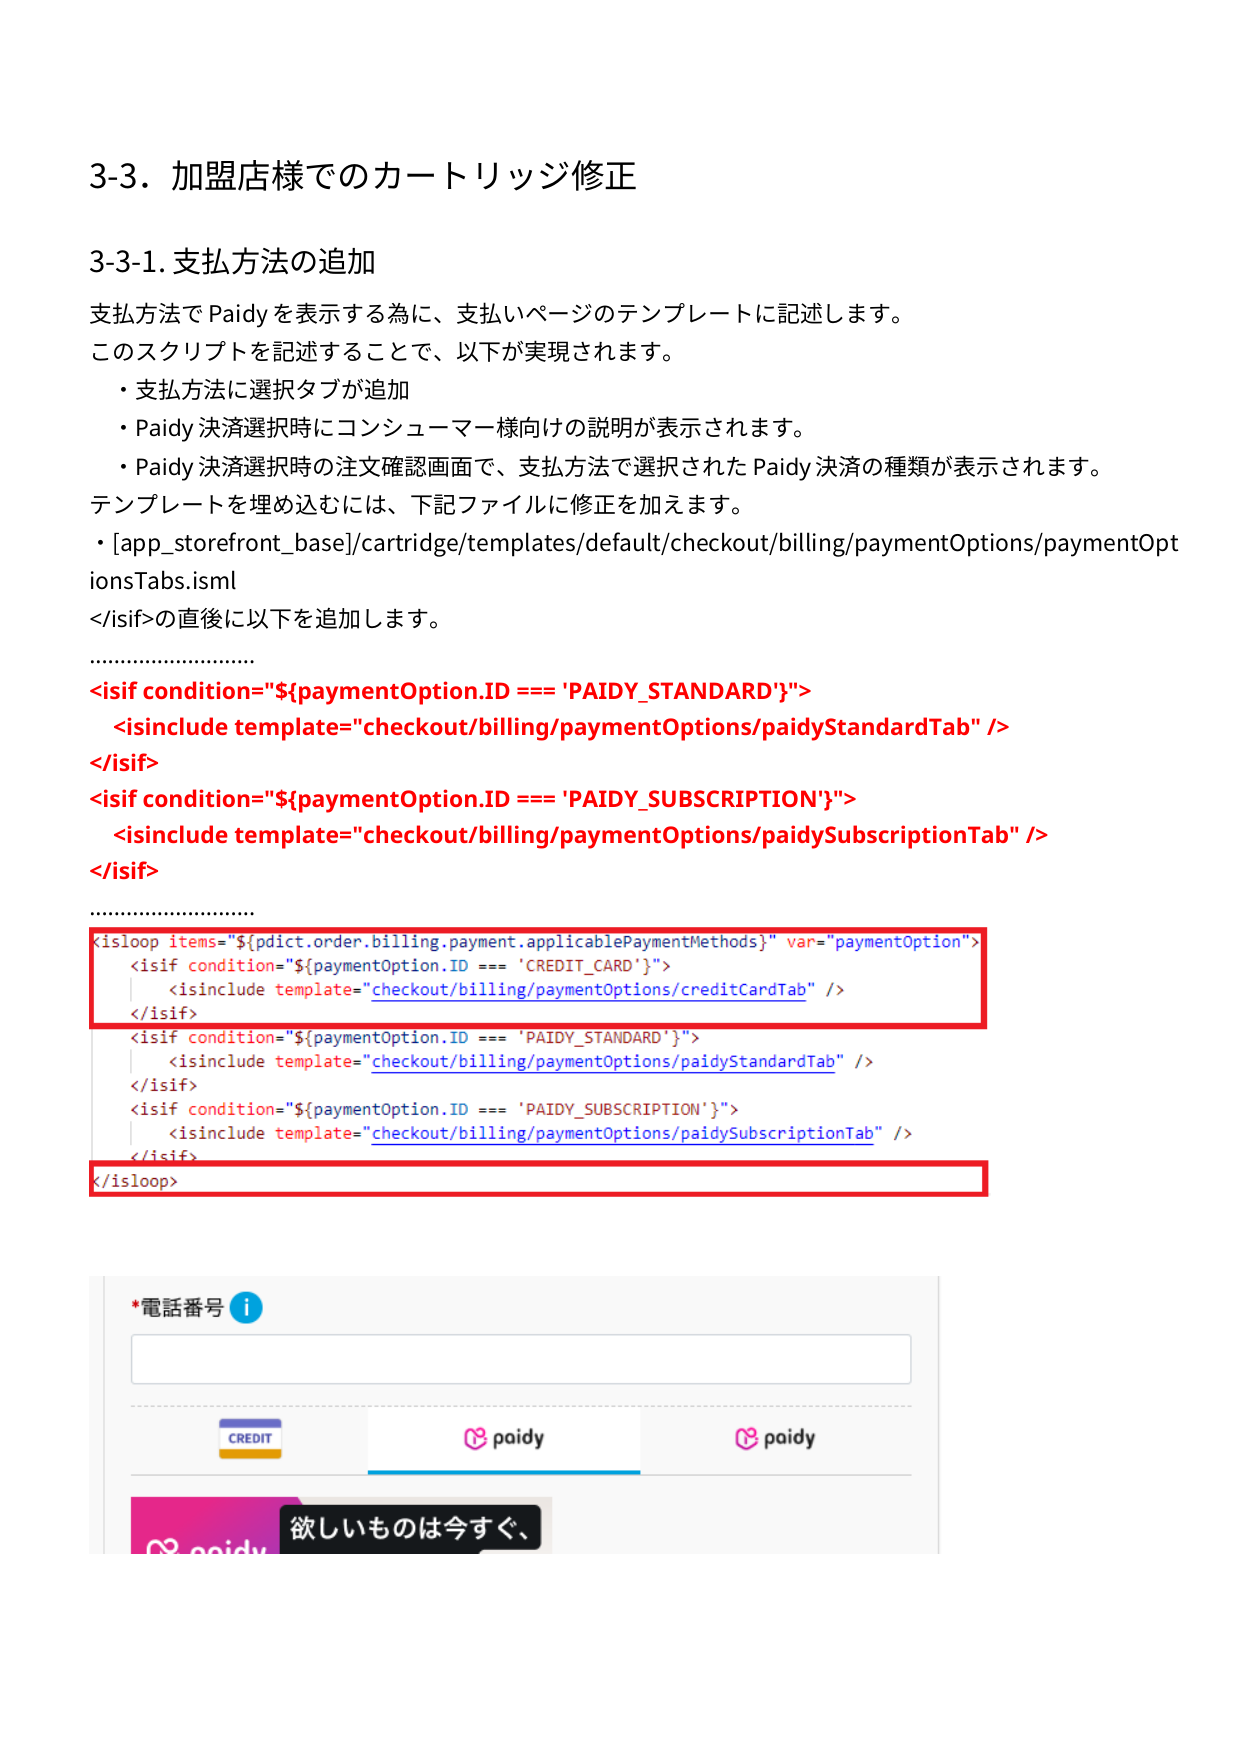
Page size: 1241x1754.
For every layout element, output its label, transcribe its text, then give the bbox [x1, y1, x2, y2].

text <isinclude template="checkout/billing/paymentOptions/paidyStandardTab" /> [89, 711, 1181, 742]
subtitle 3-3．加盟店様でのカートリッジ修正 [89, 150, 1181, 198]
subtitle 3-3-1. 支払方法の追加 [89, 239, 1181, 281]
text <isinclude template="checkout/billing/paymentOptions/paidySubscriptionTab" /> [89, 819, 1181, 850]
text </isif> [89, 747, 1181, 778]
text 支払方法でPaidyを表示する為に、支払いページのテンプレートに記述します。 [89, 296, 1181, 329]
text テンプレートを埋め込むには、下記ファイルに修正を加えます。 [89, 487, 1181, 520]
text </isif> [89, 855, 1181, 886]
text ・Paidy決済選択時にコンシューマー様向けの説明が表示されます。 [112, 410, 1181, 443]
text <isif condition="${paymentOption.ID === 'PAIDY_STANDARD'}"> [89, 675, 1181, 707]
text </isif>の直後に以下を追加します。 [89, 601, 1181, 634]
text ........................... [89, 891, 1181, 922]
text <isif condition="${paymentOption.ID === 'PAIDY_SUBSCRIPTION'}"> [89, 783, 1181, 814]
text ・Paidy決済選択時の注文確認画面で、支払方法で選択されたPaidy決済の種類が表示されます。 [112, 448, 1181, 482]
text ・[app_storefront_base]/cartridge/templates/default/checkout/billing/paymentOptions/paymentOptionsTabs.isml [89, 525, 1181, 596]
text ........................... [89, 639, 1181, 671]
text このスクリプトを記述することで、以下が実現されます。 [89, 334, 1181, 367]
text ・支払方法に選択タブが追加 [112, 372, 1181, 405]
picture [89, 926, 991, 1202]
picture [89, 1276, 942, 1554]
